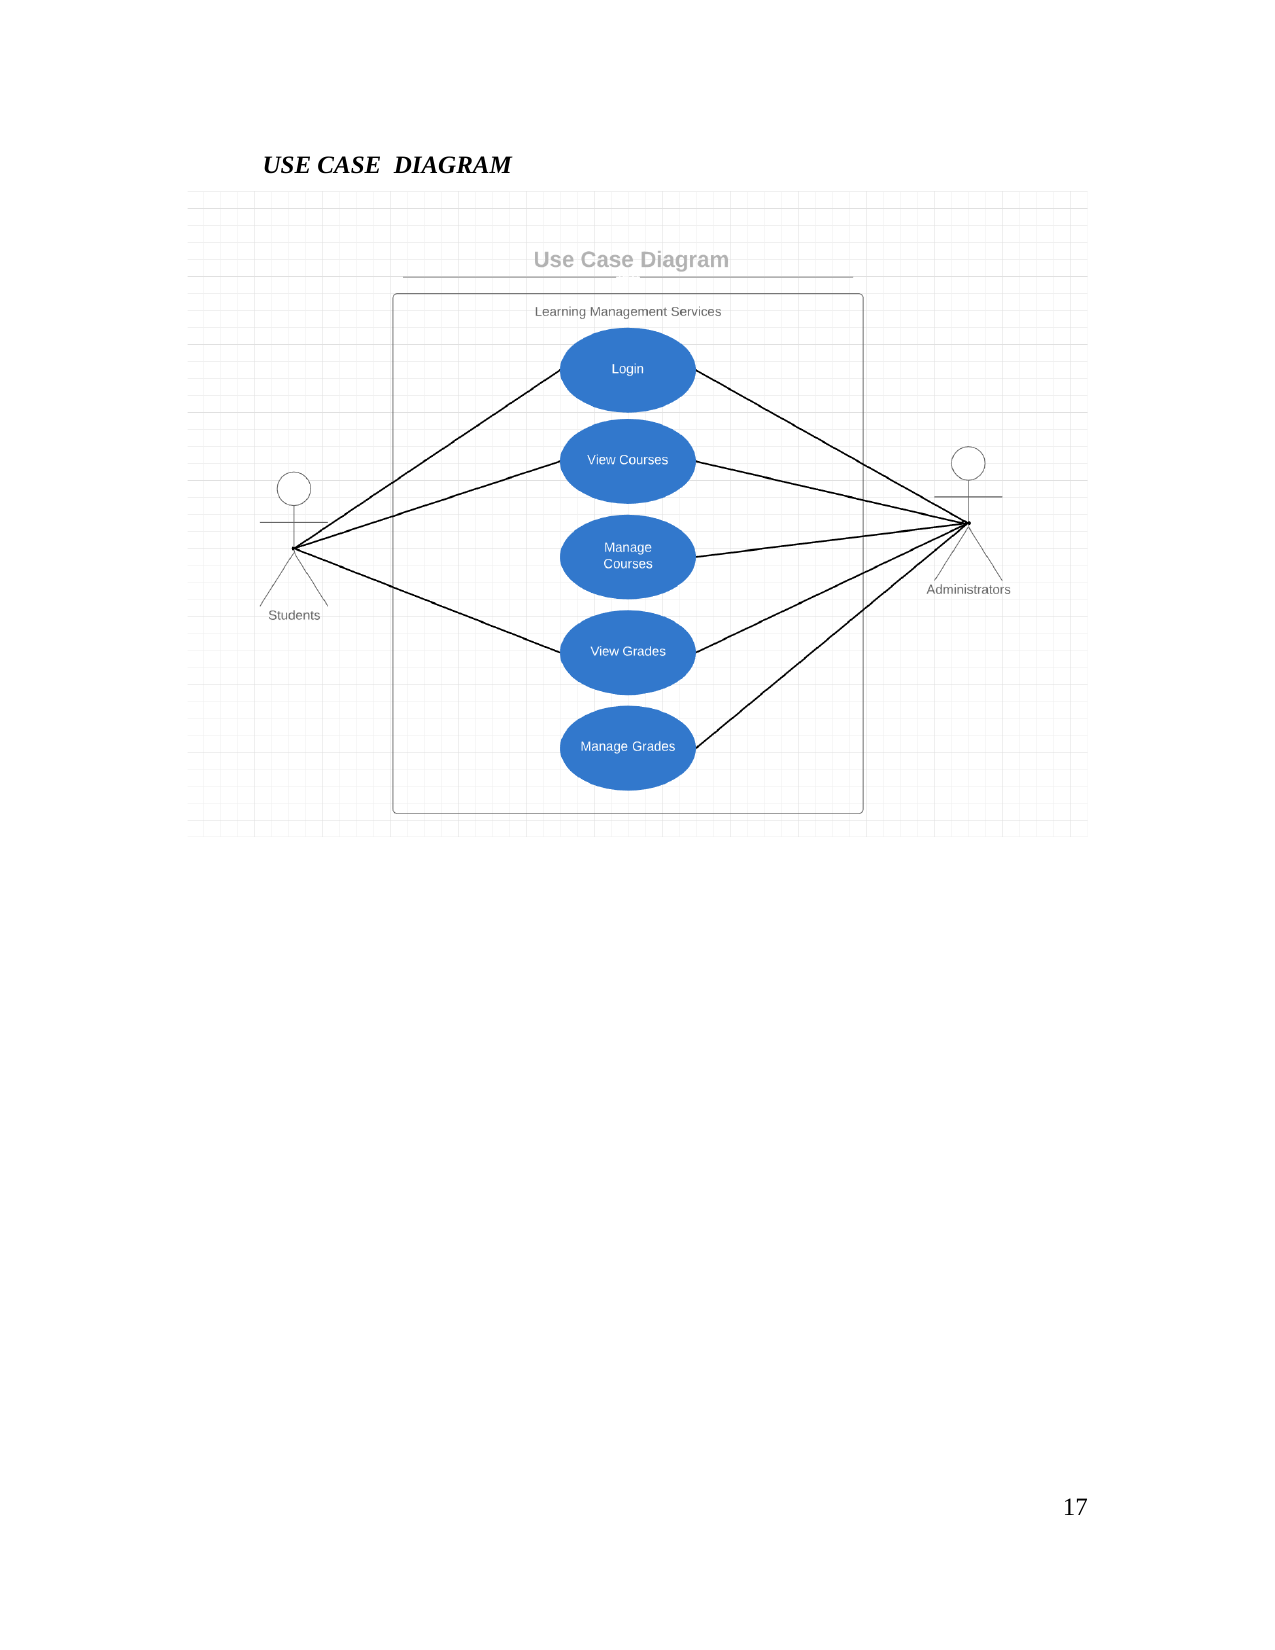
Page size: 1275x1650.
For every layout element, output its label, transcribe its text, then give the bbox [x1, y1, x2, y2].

picture [187, 191, 1088, 837]
subtitle Use Case Diagram [262, 150, 1087, 179]
